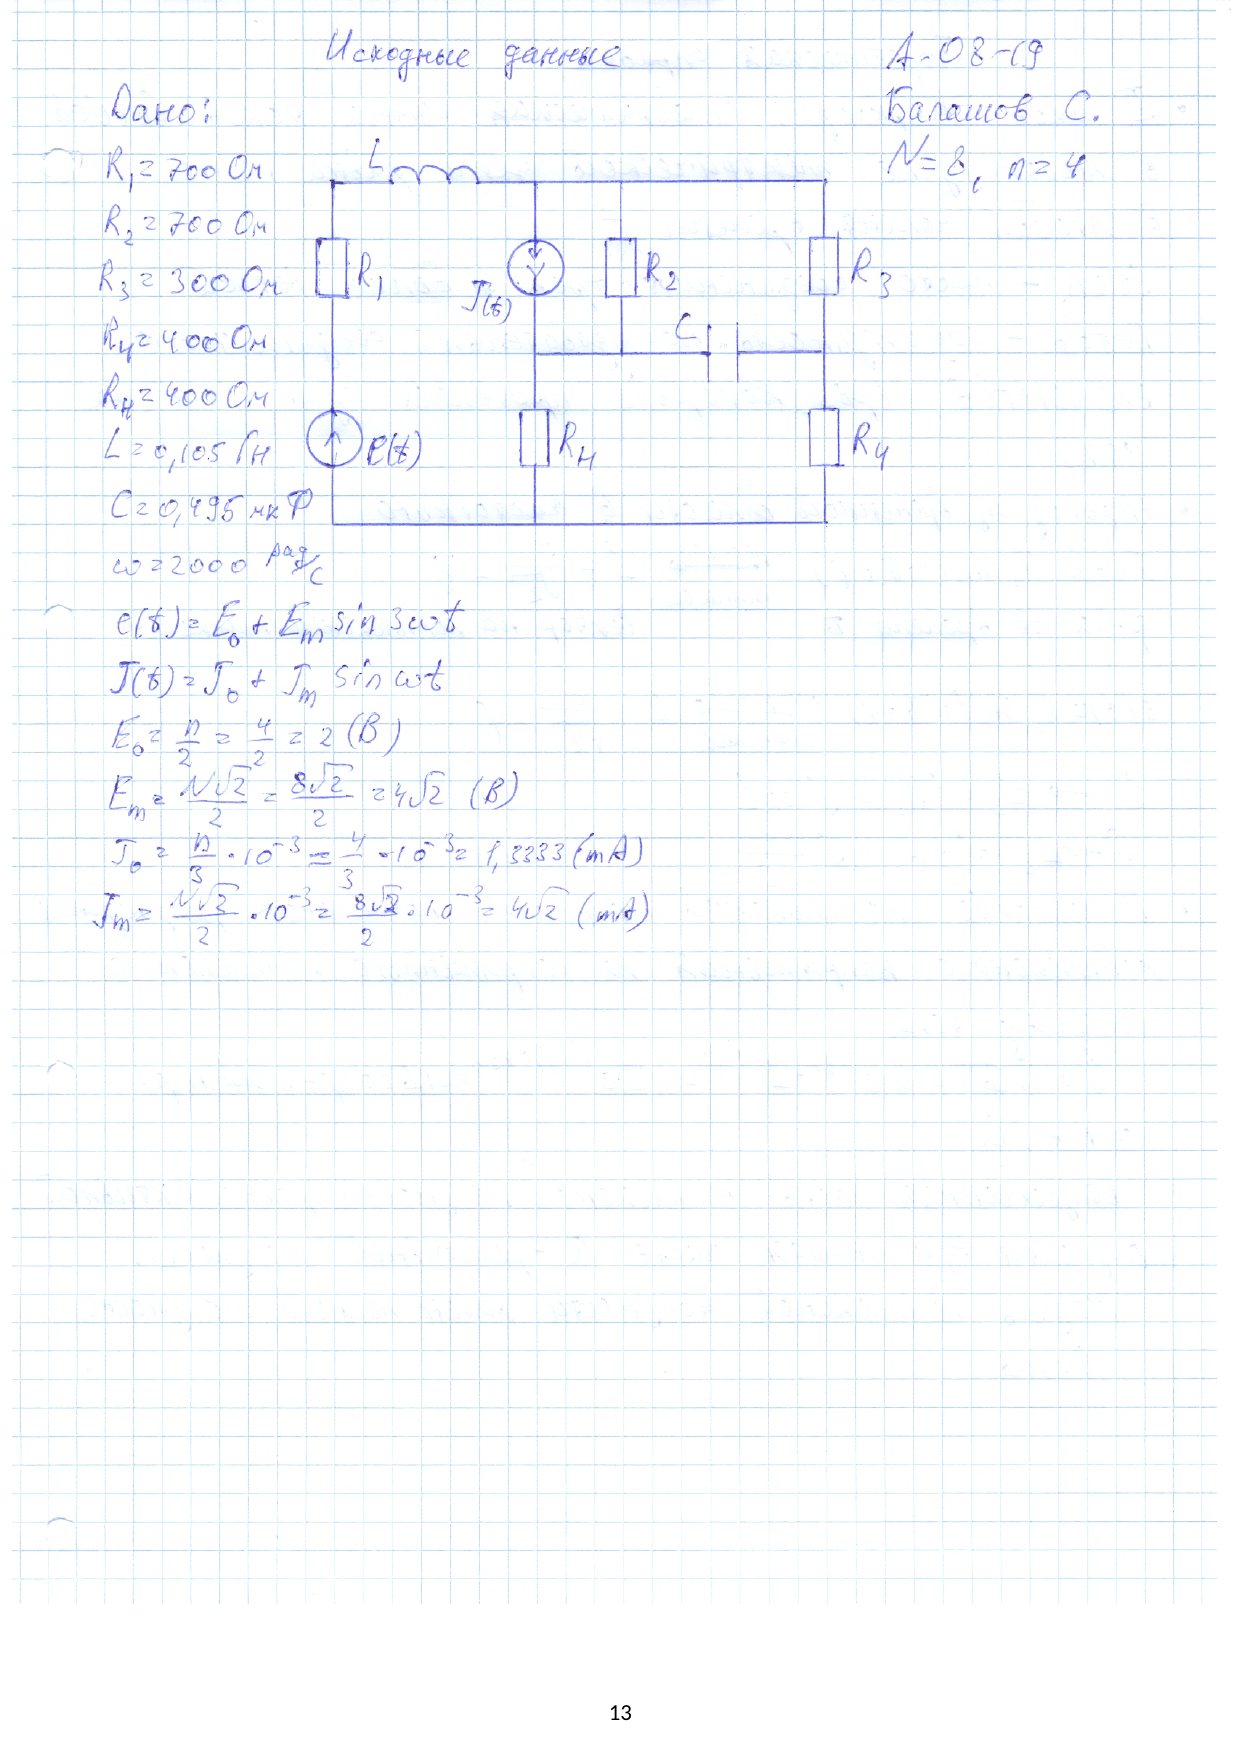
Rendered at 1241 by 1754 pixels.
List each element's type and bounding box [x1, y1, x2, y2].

picture [12, 0, 1231, 1604]
